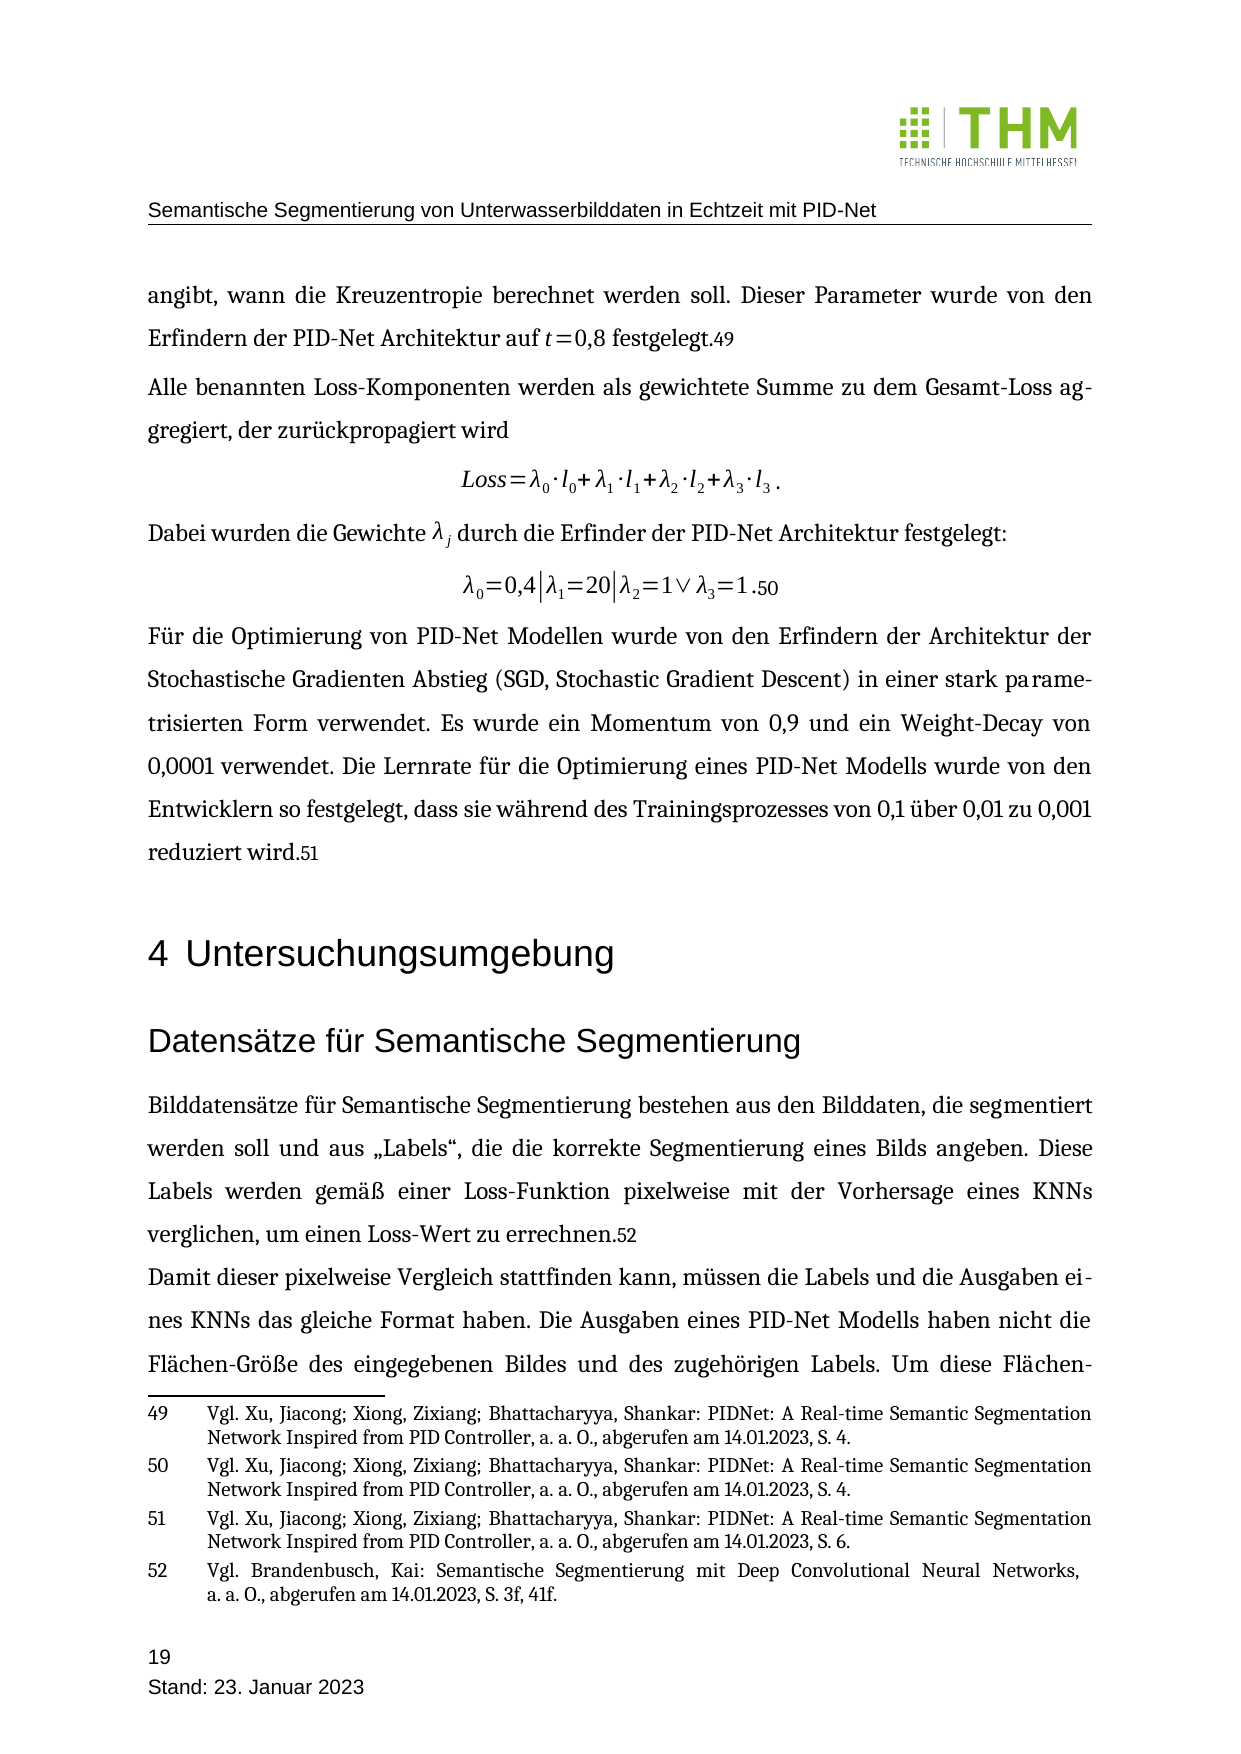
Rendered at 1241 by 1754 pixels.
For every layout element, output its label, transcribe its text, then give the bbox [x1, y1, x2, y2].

text Für die Optimierung von PID-Net Modellen wurde von den Erfindern der Architektur der Stochastische Gradienten Abstieg (SGD, Stochastic Gradient Descent) in einer stark parametrisierten Form verwendet. Es wurde ein Momentum von 0,9 und ein Weight-Decay von 0,0001 verwendet. Die Lernrate für die Optimierung eines PID-Net Modells wurde von den Entwicklern so festgelegt, dass sie während des Trainingsprozesses von 0,1 über 0,01 zu 0,001 reduziert wird. [148, 622, 1092, 867]
text Bilddatensätze für Semantische Segmentierung bestehen aus den Bilddaten, die segmentiert werden soll und aus „Labels“, die die korrekte Segmentierung eines Bilds angeben. Diese Labels werden gemäß einer Loss-Funktion pixelweise mit der Vorhersage eines KNNs verglichen, um einen Loss-Wert zu errechnen. [148, 1091, 1092, 1249]
picture [899, 107, 1077, 166]
text . [148, 466, 1092, 497]
text Dabei wurden die Gewichte durch die Erfinder der PID-Net Architektur festgelegt: [148, 517, 1092, 549]
text Alle benannten Loss-Komponenten werden als gewichtete Summe zu dem Gesamt-Loss aggregiert, der zurückpropagiert wird [148, 373, 1092, 445]
subtitle Datensätze für Semantische Segmentierung [0, 1021, 1092, 1059]
subtitle Untersuchungsumgebung [148, 931, 1092, 974]
